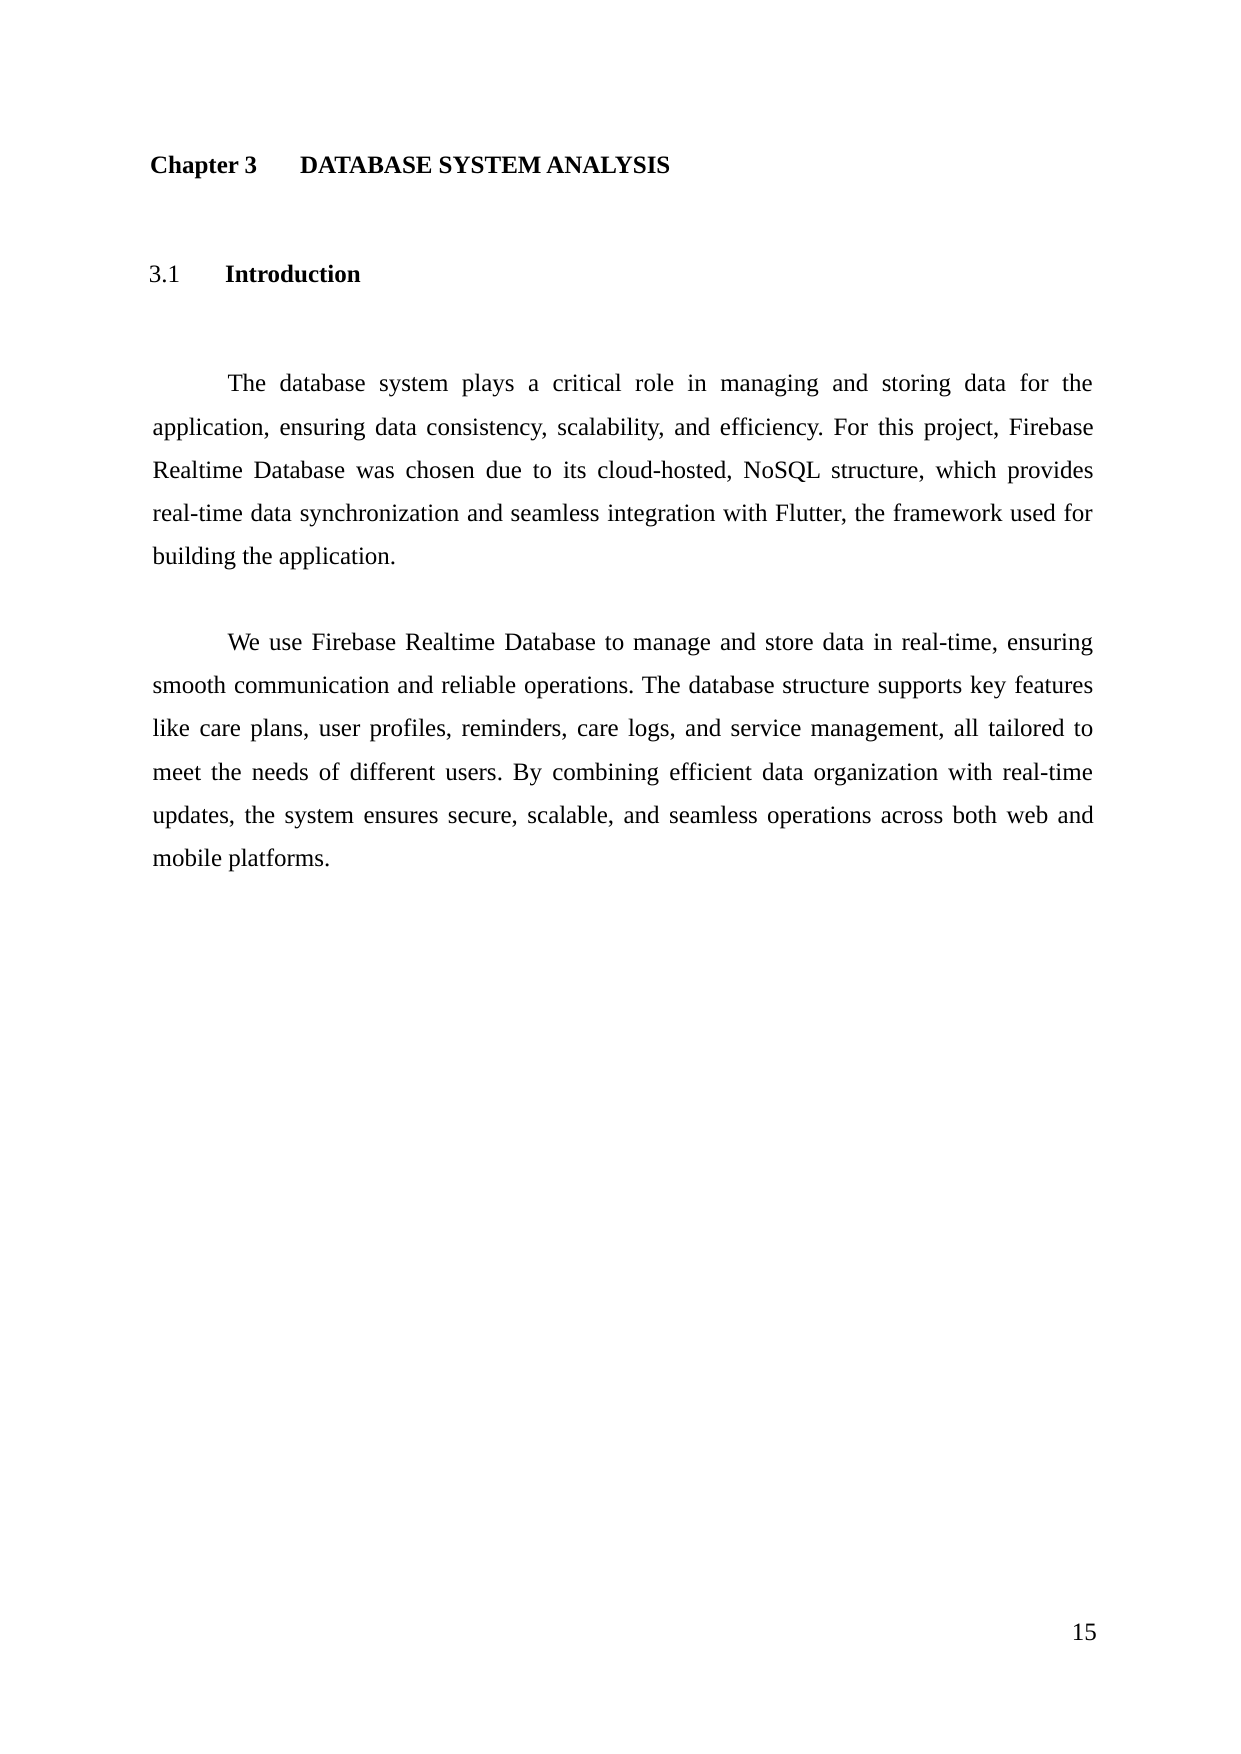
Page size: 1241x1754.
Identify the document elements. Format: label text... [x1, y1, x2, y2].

text We use Firebase Realtime Database to manage and store data in real-time, ensuring smooth communication and reliable operations. The database structure supports key features like care plans, user profiles, reminders, care logs, and service management, all tailored to meet the needs of different users. By combining efficient data organization with real-time updates, the system ensures secure, scalable, and seamless operations across both web and mobile platforms. [152, 627, 1094, 872]
subtitle Chapter 3 DATABASE SYSTEM ANALYSIS [150, 150, 1096, 179]
text The database system plays a critical role in managing and storing data for the application, ensuring data consistency, scalability, and efficiency. For this project, Firebase Realtime Database was chosen due to its cloud-hosted, NoSQL structure, which provides real-time data synchronization and seamless integration with Flutter, the framework used for building the application. [152, 368, 1094, 570]
text 3.1 Introduction [148, 259, 974, 288]
